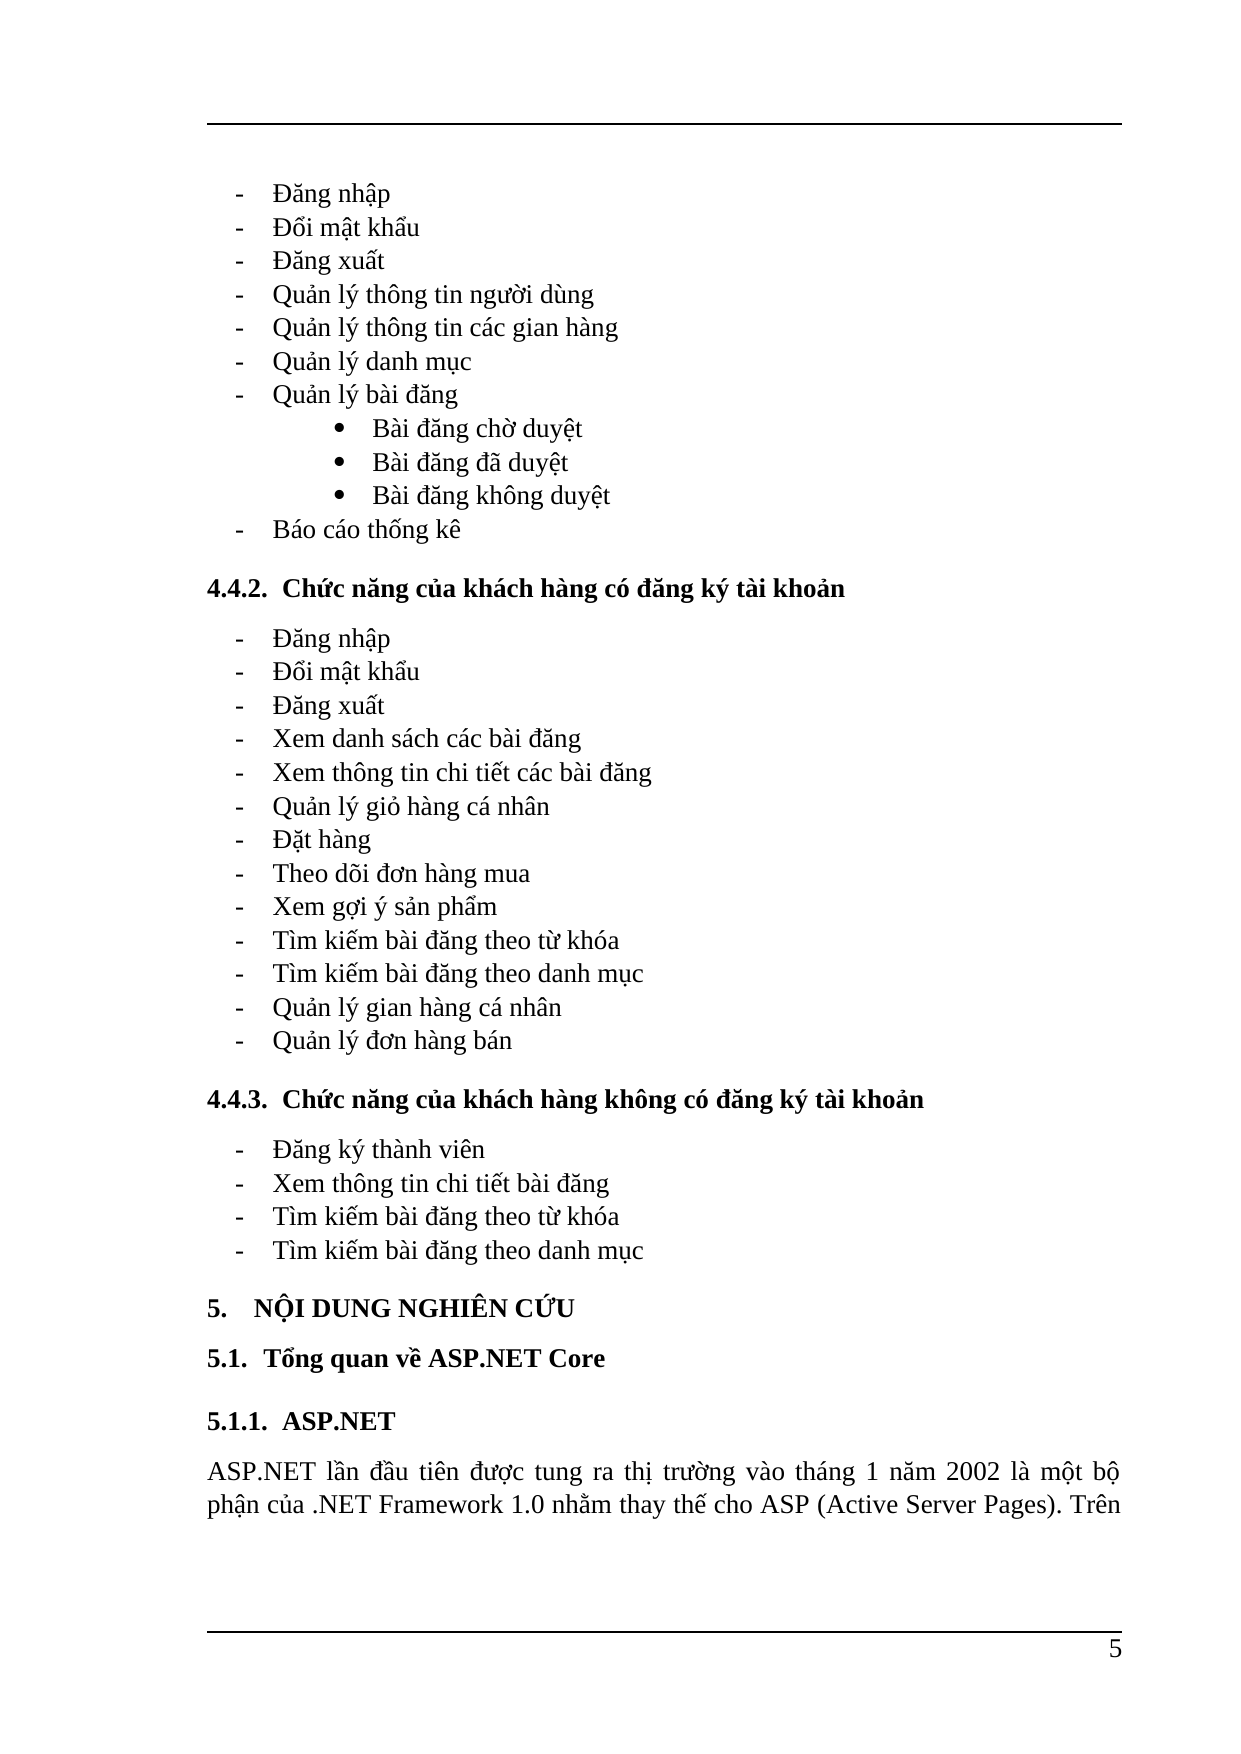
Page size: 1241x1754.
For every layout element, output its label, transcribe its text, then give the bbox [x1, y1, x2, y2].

subtitle Tổng quan về ASP.NET Core [207, 1343, 1122, 1374]
list Báo cáo thống kê [235, 513, 1122, 544]
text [207, 1455, 1122, 1520]
list Đổi mật khẩu [235, 656, 1122, 687]
list Quản lý danh mục [235, 345, 1122, 376]
list Tìm kiếm bài đăng theo từ khóa [235, 1200, 1122, 1231]
list Tìm kiếm bài đăng theo danh mục [235, 957, 1122, 988]
list Xem danh sách các bài đăng [235, 723, 1122, 754]
list Bài đăng không duyệt [334, 479, 1122, 511]
list Đặt hàng [235, 823, 1122, 854]
list Bài đăng đã duyệt [334, 446, 1122, 477]
list Đổi mật khẩu [235, 211, 1122, 242]
list Quản lý thông tin các gian hàng [235, 311, 1122, 342]
list Quản lý bài đăng [235, 378, 1122, 409]
list Quản lý giỏ hàng cá nhân [235, 790, 1122, 821]
list Đăng xuất [235, 244, 1122, 275]
list Xem thông tin chi tiết bài đăng [235, 1167, 1122, 1198]
list Quản lý đơn hàng bán [235, 1024, 1122, 1056]
list Quản lý thông tin người dùng [235, 278, 1122, 309]
subtitle NỘI DUNG NGHIÊN CỨU [207, 1292, 1122, 1323]
list Đăng xuất [235, 689, 1122, 720]
list Xem thông tin chi tiết các bài đăng [235, 756, 1122, 787]
list Đăng nhập [235, 622, 1122, 653]
list Xem gợi ý sản phẩm [235, 890, 1122, 921]
list Đăng nhập [235, 177, 1122, 208]
list Bài đăng chờ duyệt [334, 412, 1122, 443]
list Quản lý gian hàng cá nhân [235, 991, 1122, 1022]
list Tìm kiếm bài đăng theo từ khóa [235, 924, 1122, 955]
subtitle ASP.NET [207, 1405, 1122, 1436]
subtitle Chức năng của khách hàng không có đăng ký tài khoản [207, 1083, 1122, 1114]
list Đăng ký thành viên [235, 1133, 1122, 1164]
list Tìm kiếm bài đăng theo danh mục [235, 1234, 1122, 1265]
list Theo dõi đơn hàng mua [235, 857, 1122, 888]
subtitle Chức năng của khách hàng có đăng ký tài khoản [207, 572, 1122, 603]
